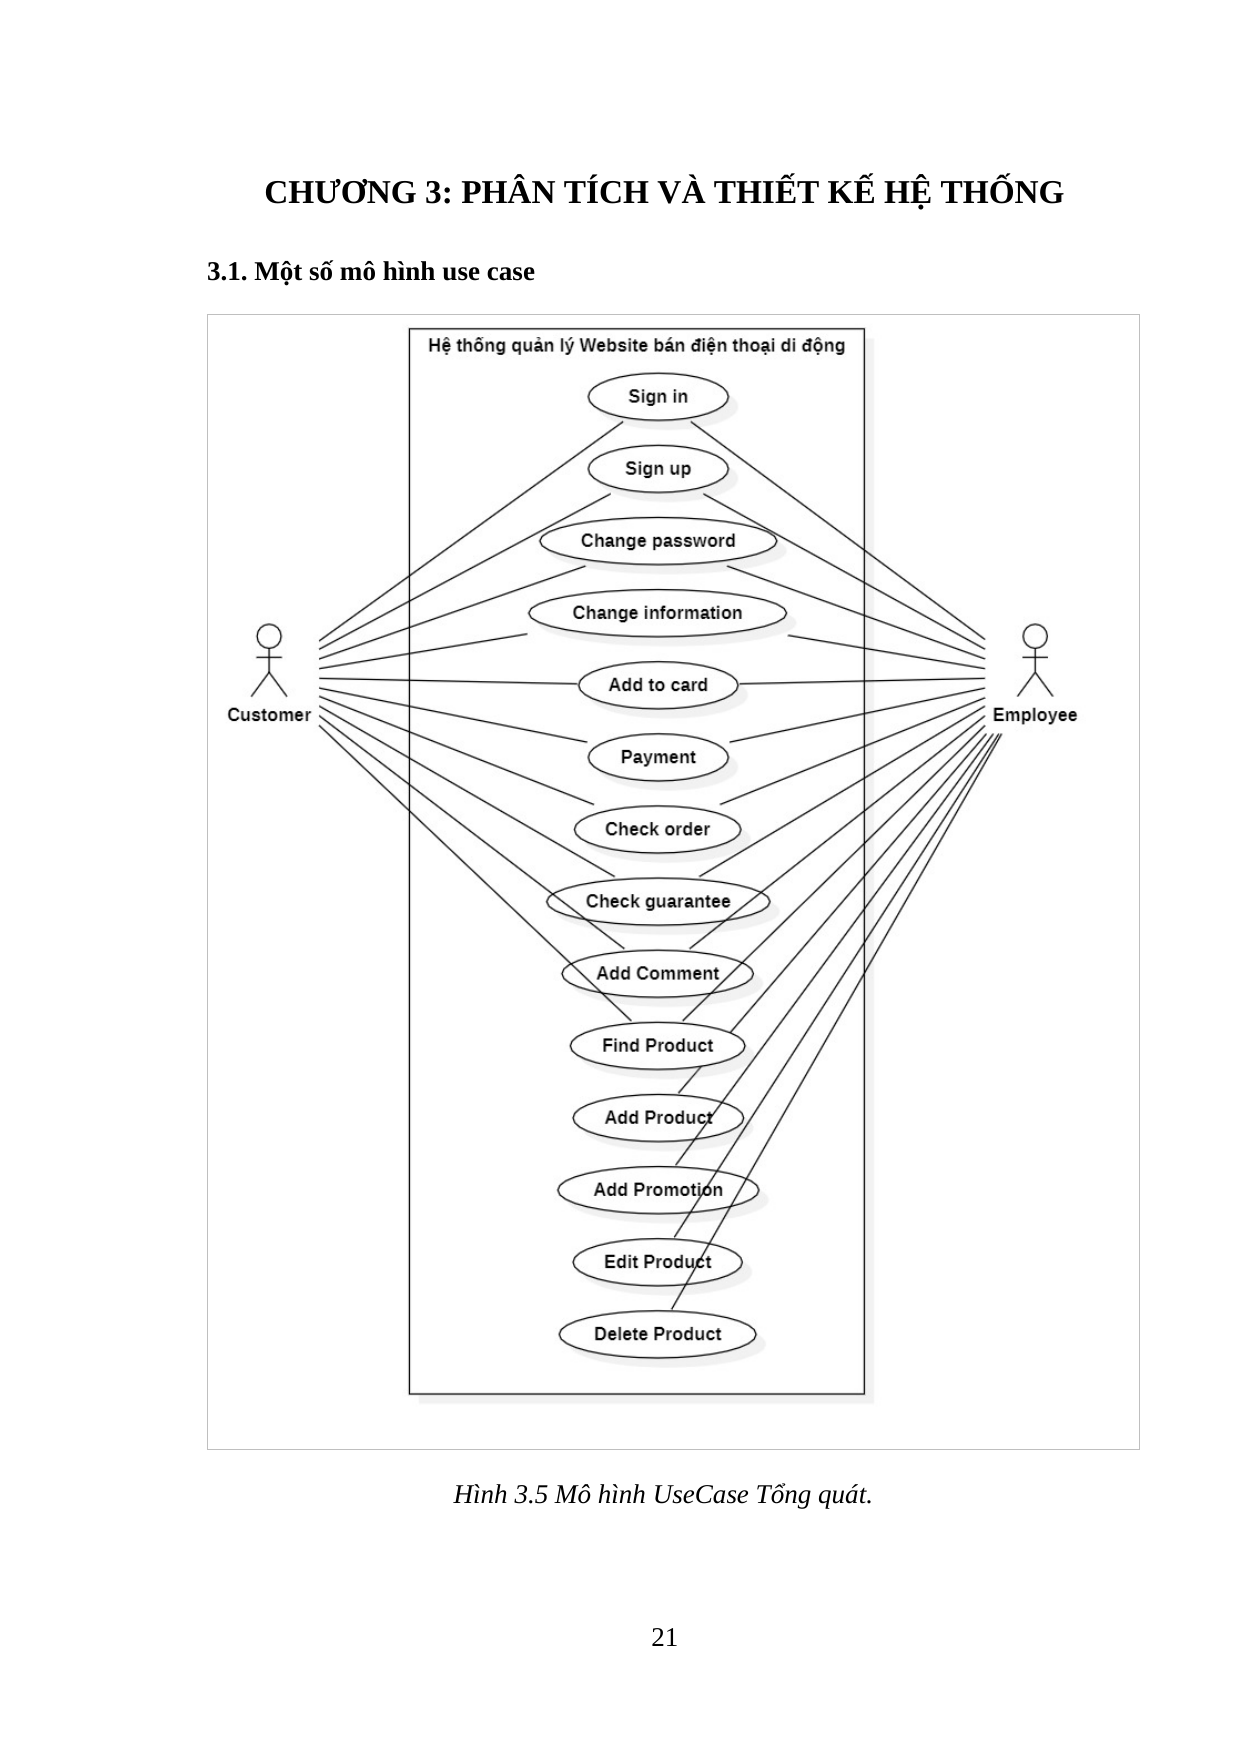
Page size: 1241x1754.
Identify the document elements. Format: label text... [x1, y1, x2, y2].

subtitle PHÂN TÍCH VÀ THIẾT KẾ HỆ THỐNG [207, 173, 1122, 211]
list Một số mô hình use case [207, 255, 1122, 286]
picture [208, 315, 1139, 1449]
